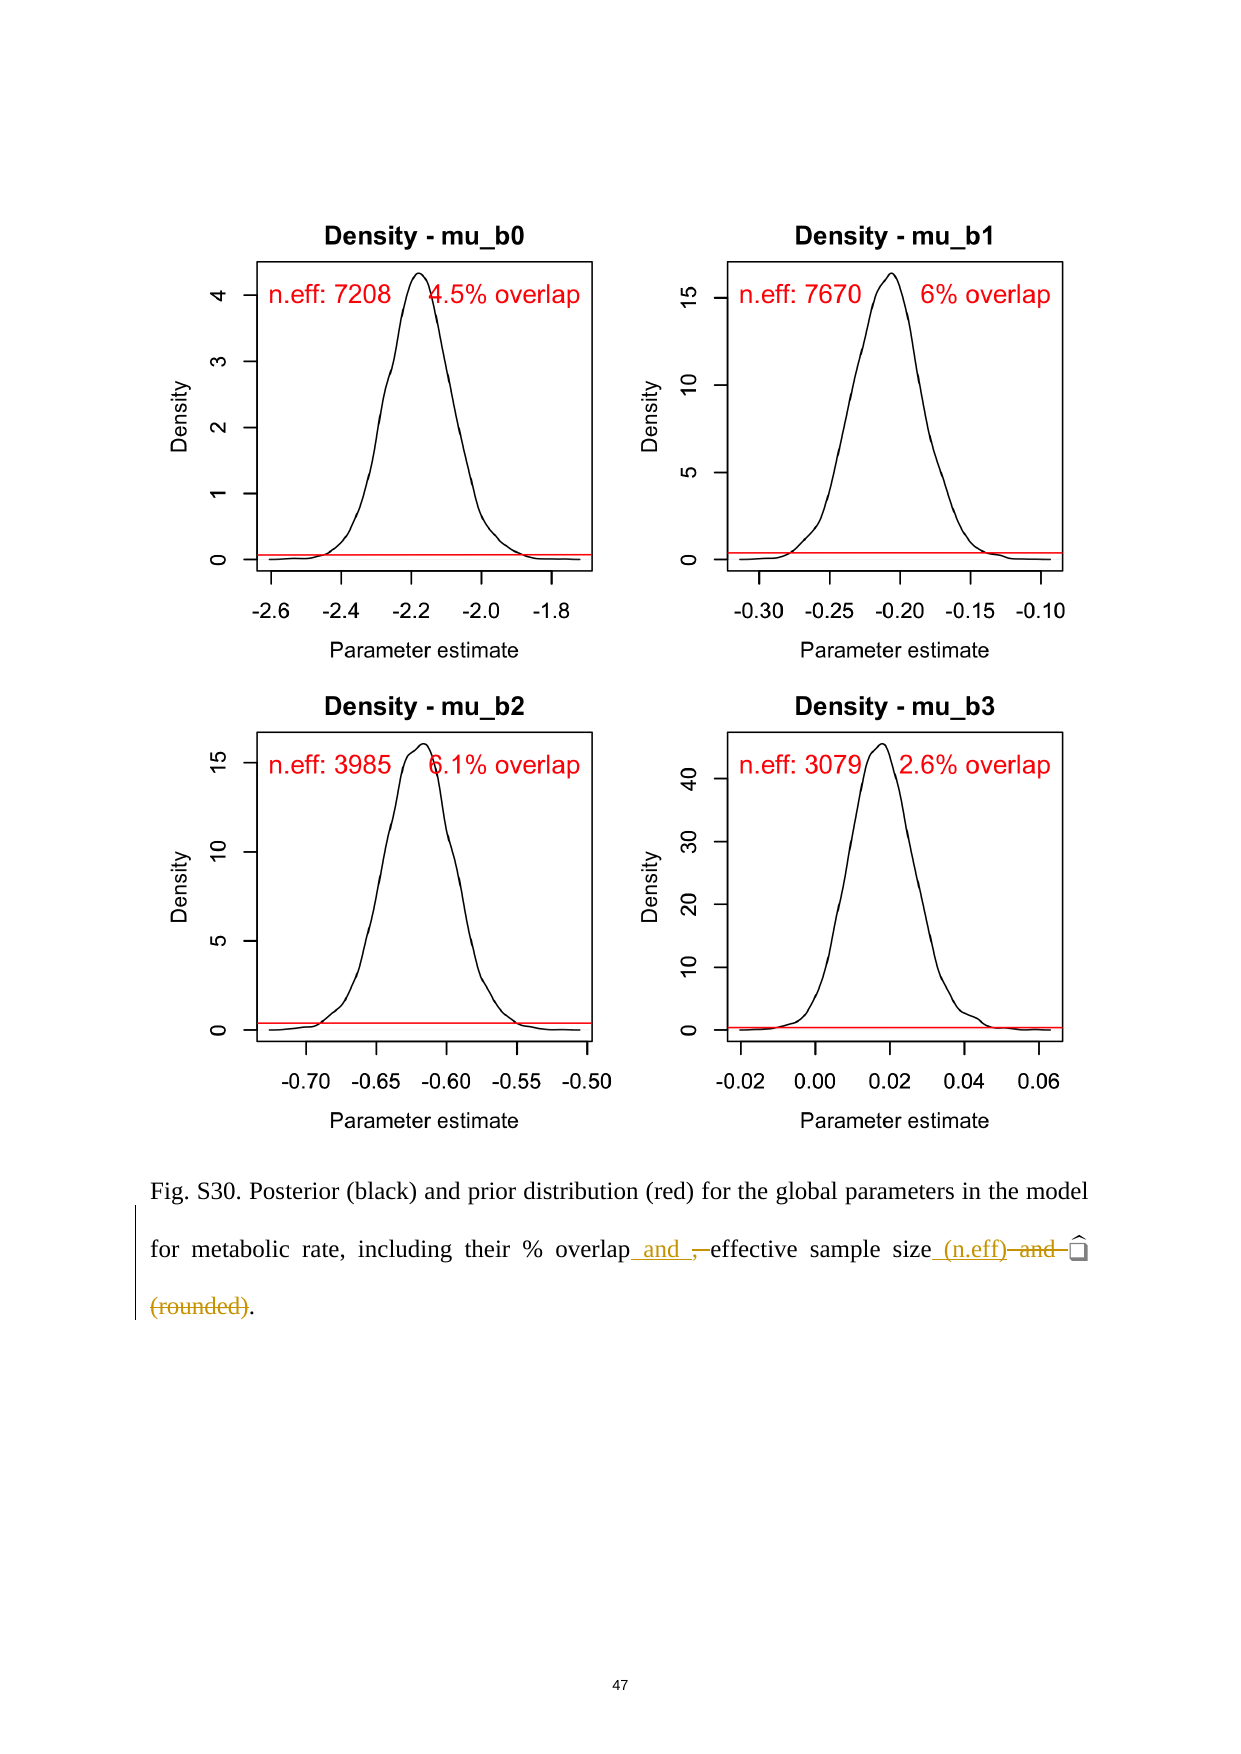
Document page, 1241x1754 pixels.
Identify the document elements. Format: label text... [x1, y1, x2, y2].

picture [150, 207, 1091, 1148]
text Fig. S30. Posterior (black) and prior distribution (red) for the global parameters in the model for metabolic rate, including their % overlapeffective sample size. [150, 1176, 1090, 1320]
